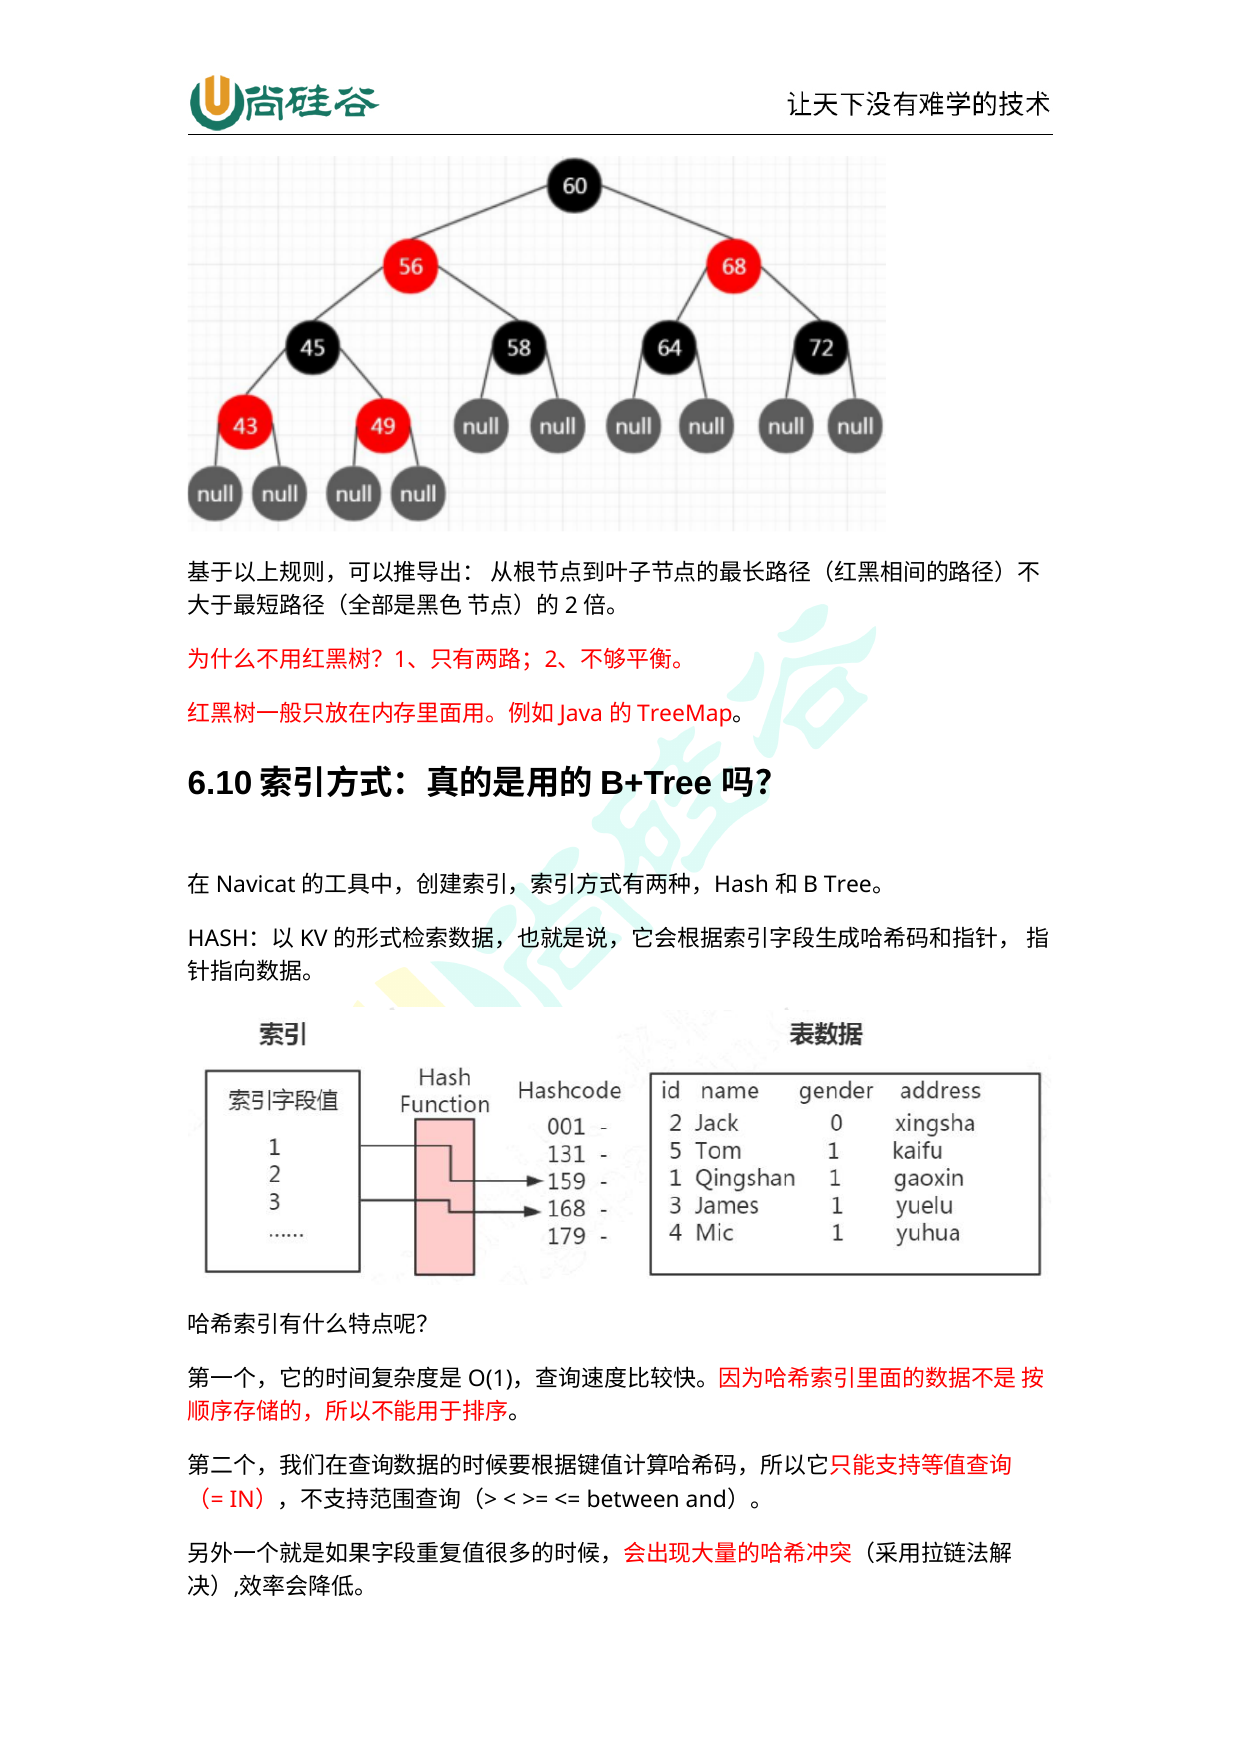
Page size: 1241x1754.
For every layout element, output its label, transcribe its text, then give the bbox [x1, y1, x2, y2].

text HASH：以 KV 的形式检索数据，也就是说，它会根据索引字段生成哈希码和指针， 指针指向数据。 [187, 920, 1053, 986]
picture [187, 73, 1053, 132]
text 哈希索引有什么特点呢？ [187, 1306, 1053, 1339]
text 第二个，我们在查询数据的时候要根据键值计算哈希码，所以它只能支持等值查询 （= IN），不支持范围查询（> < >= <= between and）。 [187, 1447, 1053, 1514]
picture [187, 156, 886, 533]
picture [187, 1007, 1052, 1285]
text 基于以上规则，可以推导出： 从根节点到叶子节点的最长路径（红黑相间的路径）不大于最短路径（全部是黑色 节点）的 2 倍。 [187, 553, 1053, 620]
subtitle 6.10索引方式：真的是用的 B+Tree 吗？ [187, 756, 1053, 804]
text 在 Navicat 的工具中，创建索引，索引方式有两种，Hash 和 B Tree。 [187, 866, 1053, 899]
text 红黑树一般只放在内存里面用。例如 Java 的 TreeMap。 [187, 695, 1053, 728]
text 另外一个就是如果字段重复值很多的时候，会出现大量的哈希冲突（采用拉链法解 决）,效率会降低。 [187, 1535, 1053, 1601]
text 第一个，它的时间复杂度是 O(1)，查询速度比较快。因为哈希索引里面的数据不是 按顺序存储的，所以不能用于排序。 [187, 1360, 1053, 1426]
text 为什么不用红黑树？1、只有两路；2、不够平衡。 [187, 641, 1053, 674]
